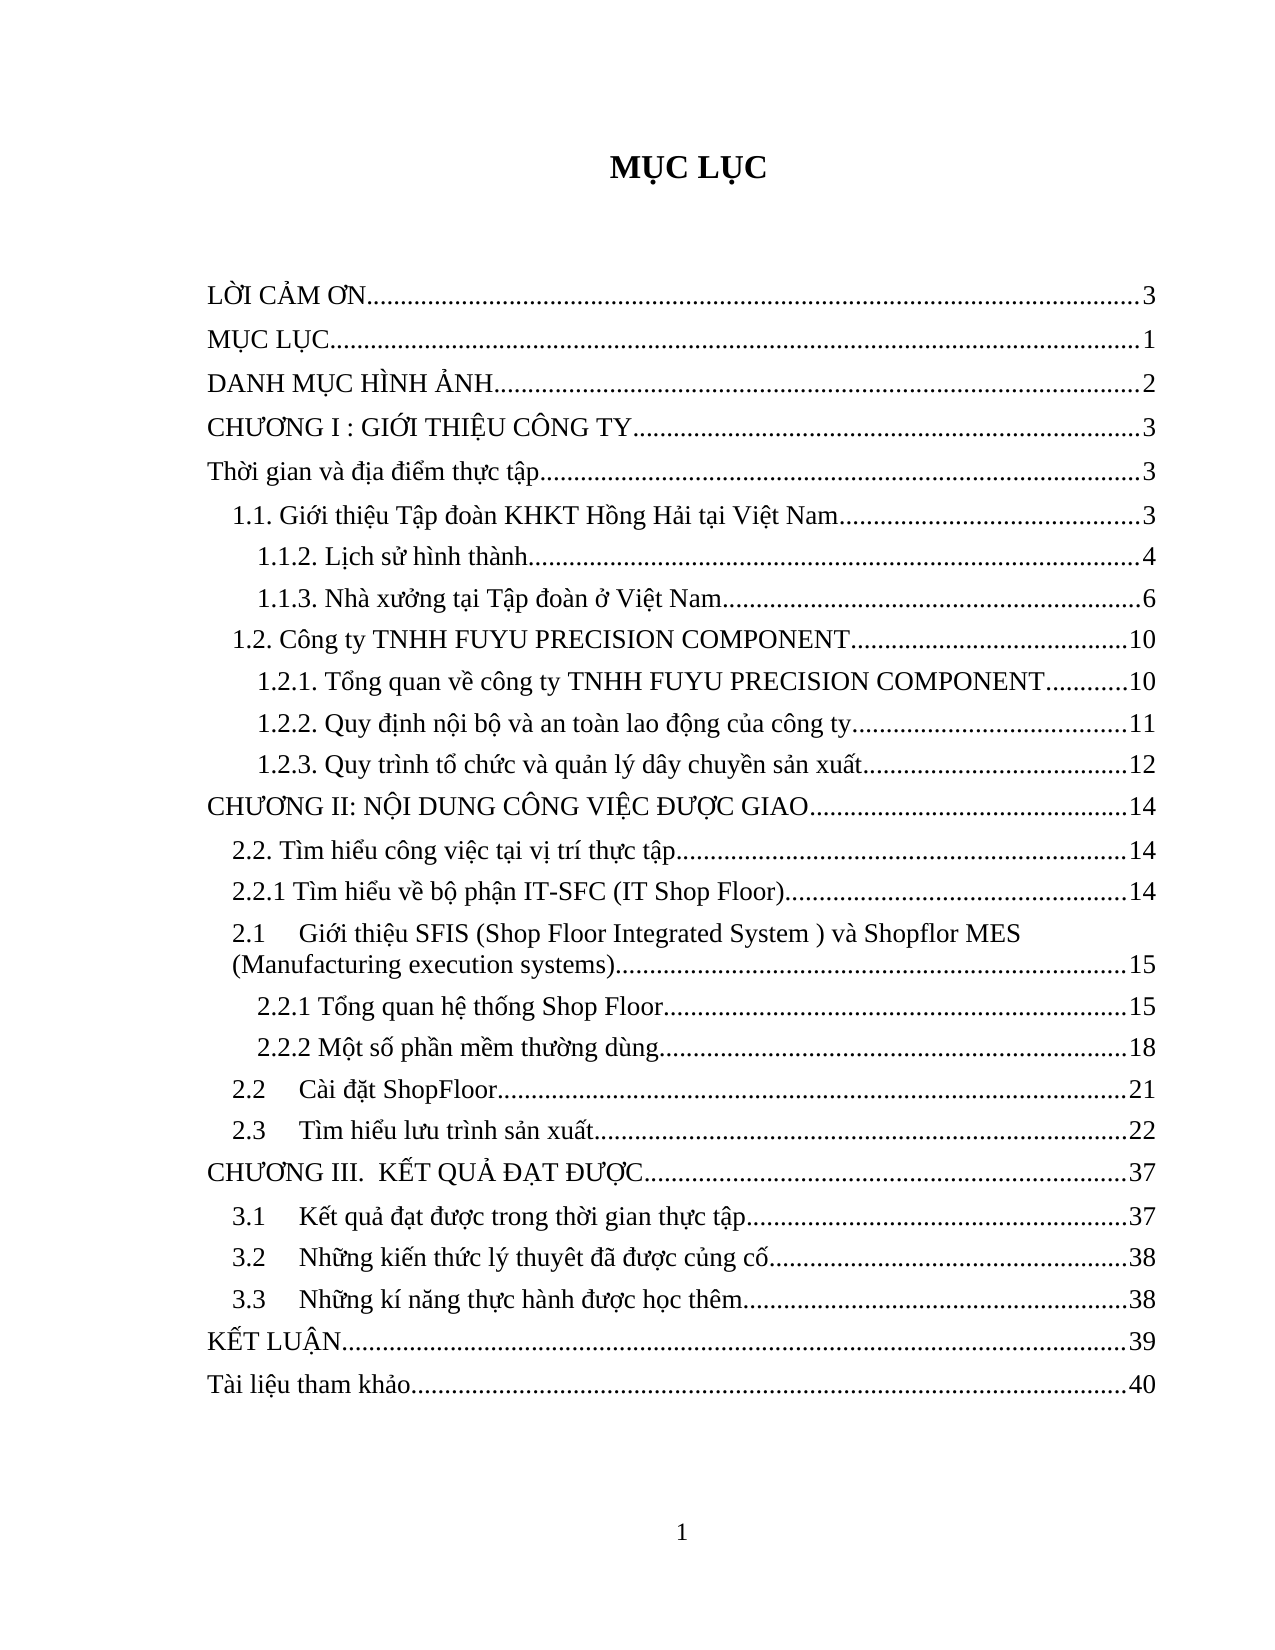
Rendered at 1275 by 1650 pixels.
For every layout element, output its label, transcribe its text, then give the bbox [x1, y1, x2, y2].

subtitle MỤC LỤC [207, 148, 1157, 186]
